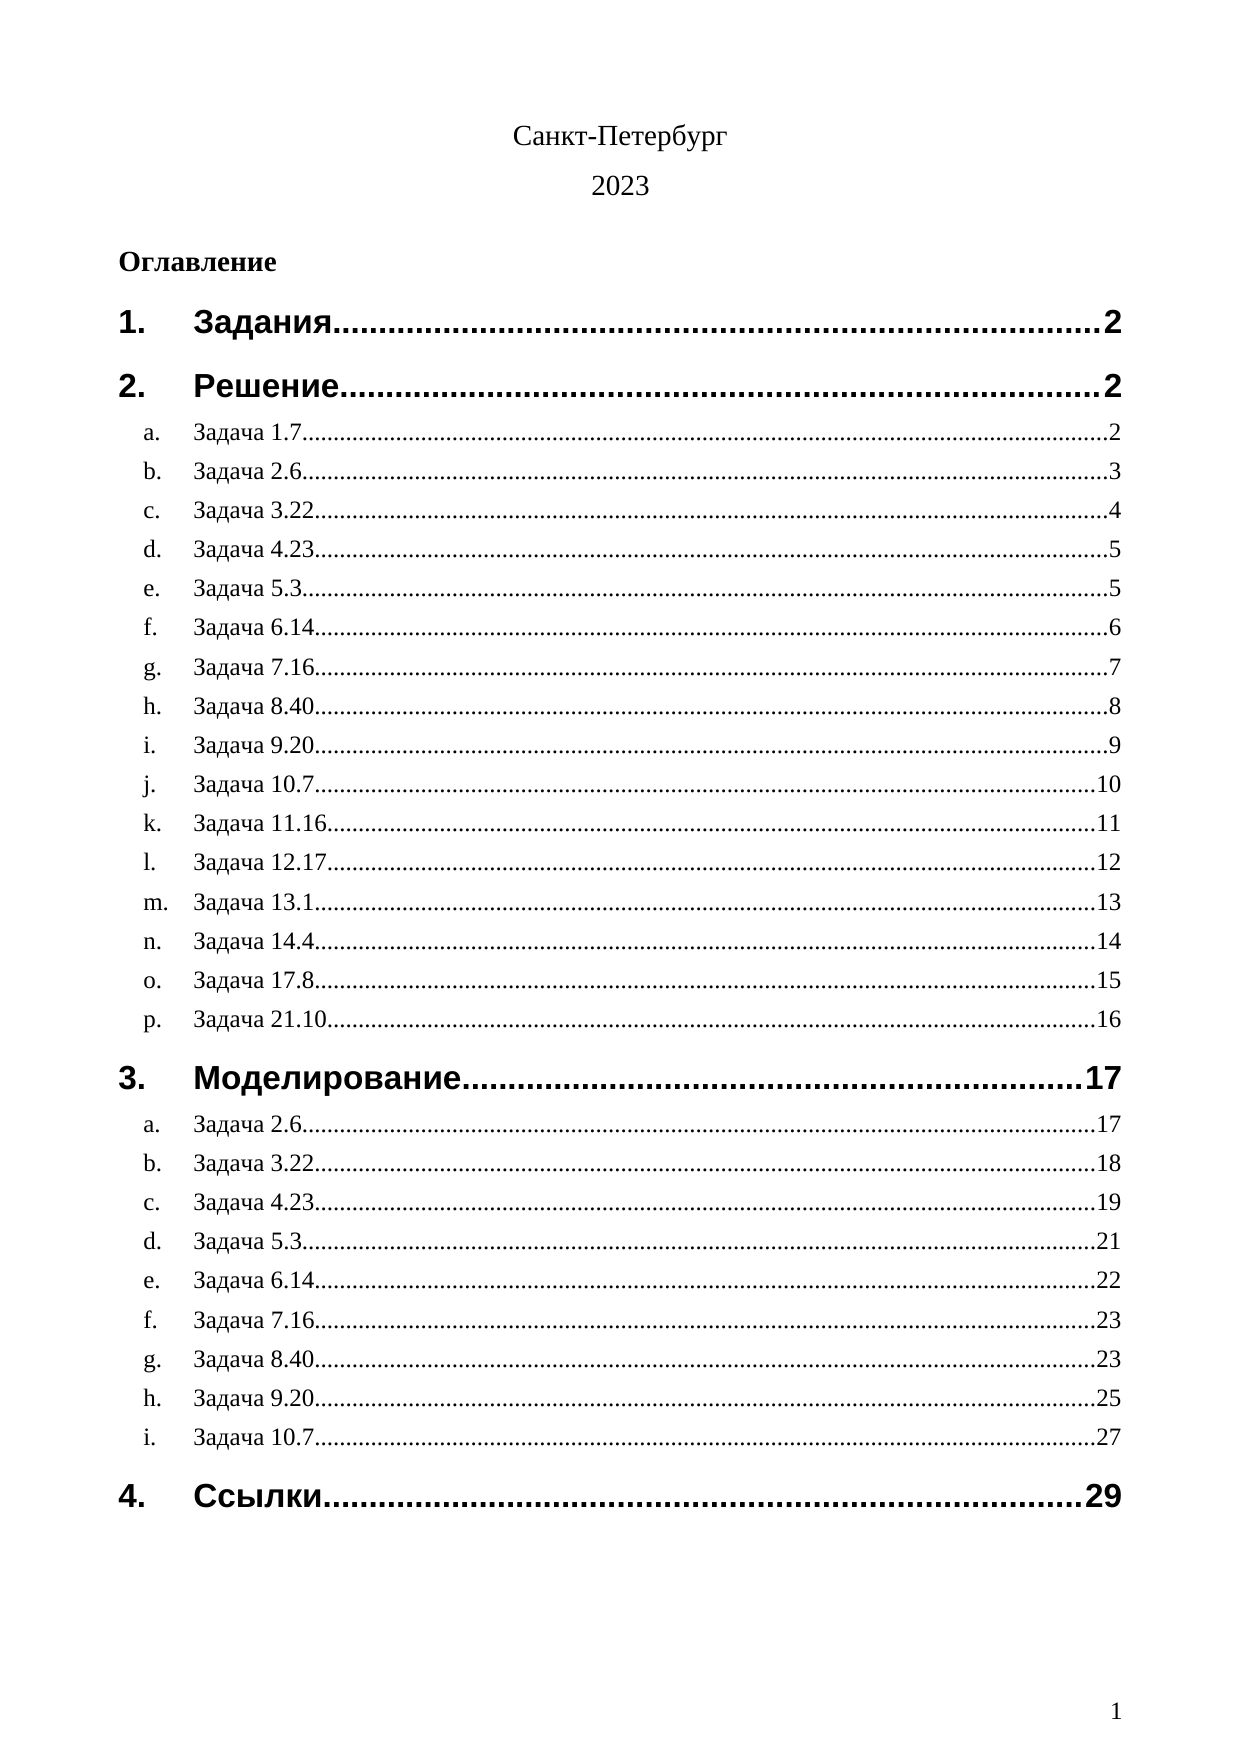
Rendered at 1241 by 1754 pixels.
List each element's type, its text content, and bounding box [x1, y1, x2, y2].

text 2023 [118, 168, 1122, 202]
text Санкт-Петербург [118, 118, 1122, 152]
